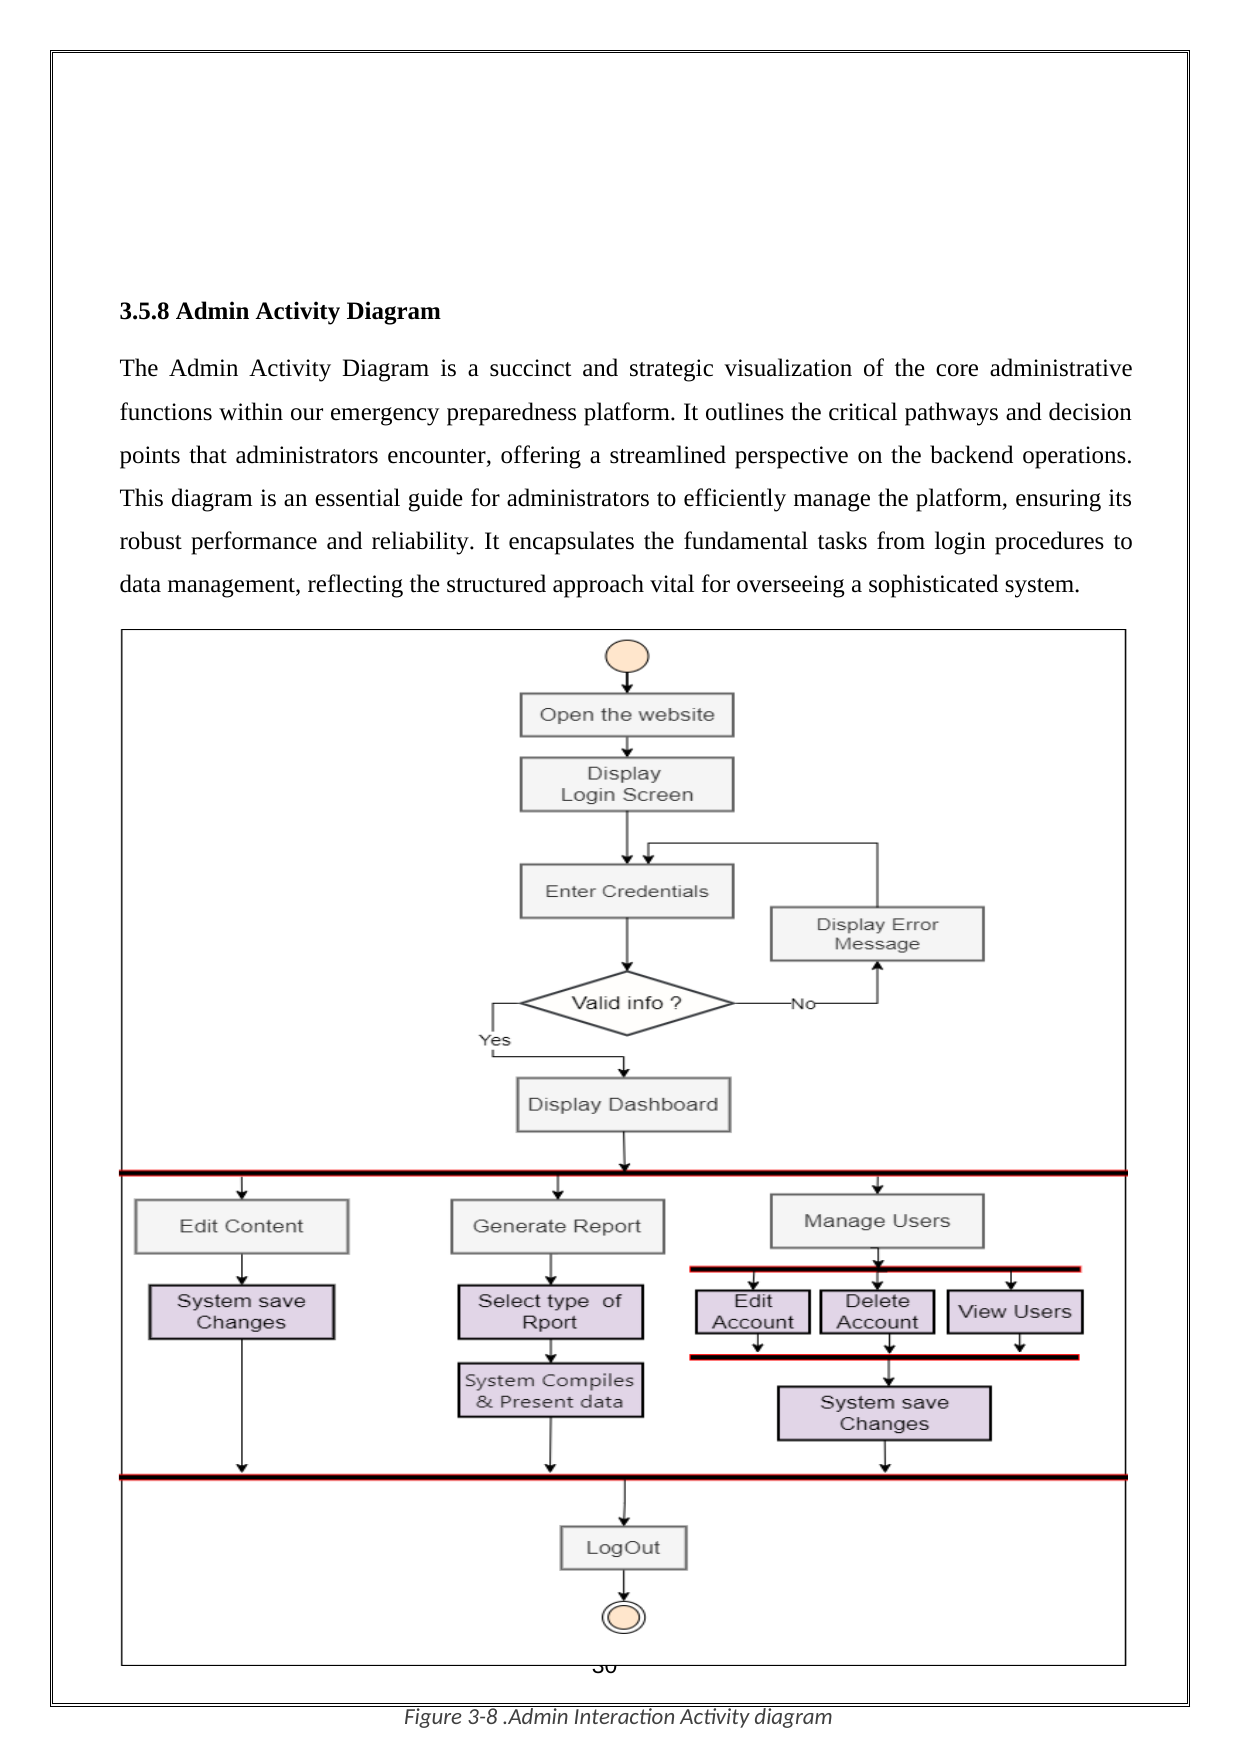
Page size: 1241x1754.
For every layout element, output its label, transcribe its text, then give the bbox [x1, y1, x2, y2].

subtitle 3.5.8 Admin Activity Diagram [75, 296, 1134, 325]
text The Admin Activity Diagram is a succinct and strategic visualization of the core administrative functions within our emergency preparedness platform. It outlines the critical pathways and decision points that administrators encounter, offering a streamlined perspective on the backend operations. This diagram is an essential guide for administrators to efficiently manage the platform, ensuring its robust performance and reliability. It encapsulates the fundamental tasks from login procedures to data management, reflecting the structured approach vital for overseeing a sophisticated system. [119, 353, 1134, 598]
picture [118, 629, 1128, 1666]
